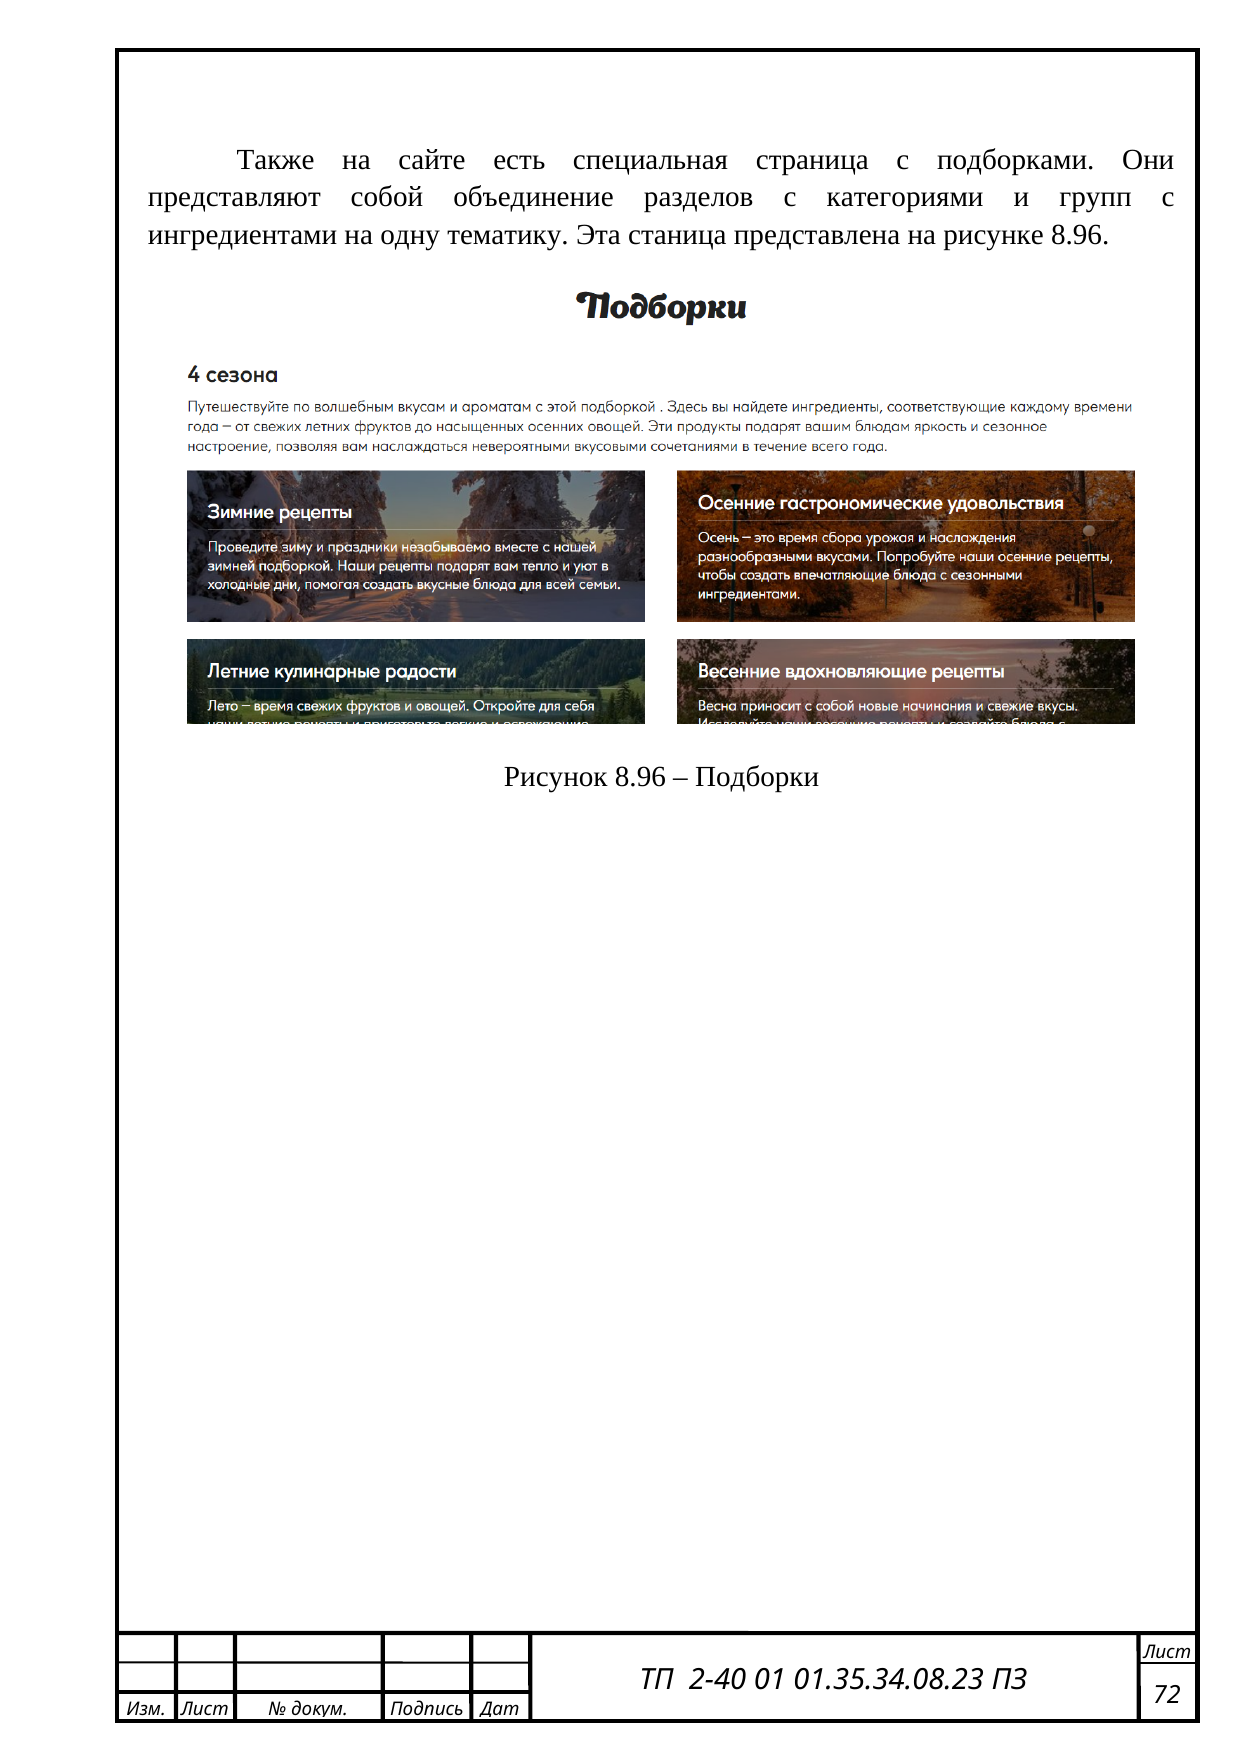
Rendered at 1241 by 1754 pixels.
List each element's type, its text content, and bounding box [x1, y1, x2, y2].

picture [174, 289, 1149, 724]
text Рисунок 8.96 – Подборки [148, 757, 1175, 794]
text Также на сайте есть специальная страница с подборками. Они представляют собой объединение разделов с категориями и групп с ингредиентами на одну тематику. Эта станица представлена на рисунке 8.96. [148, 139, 1175, 252]
